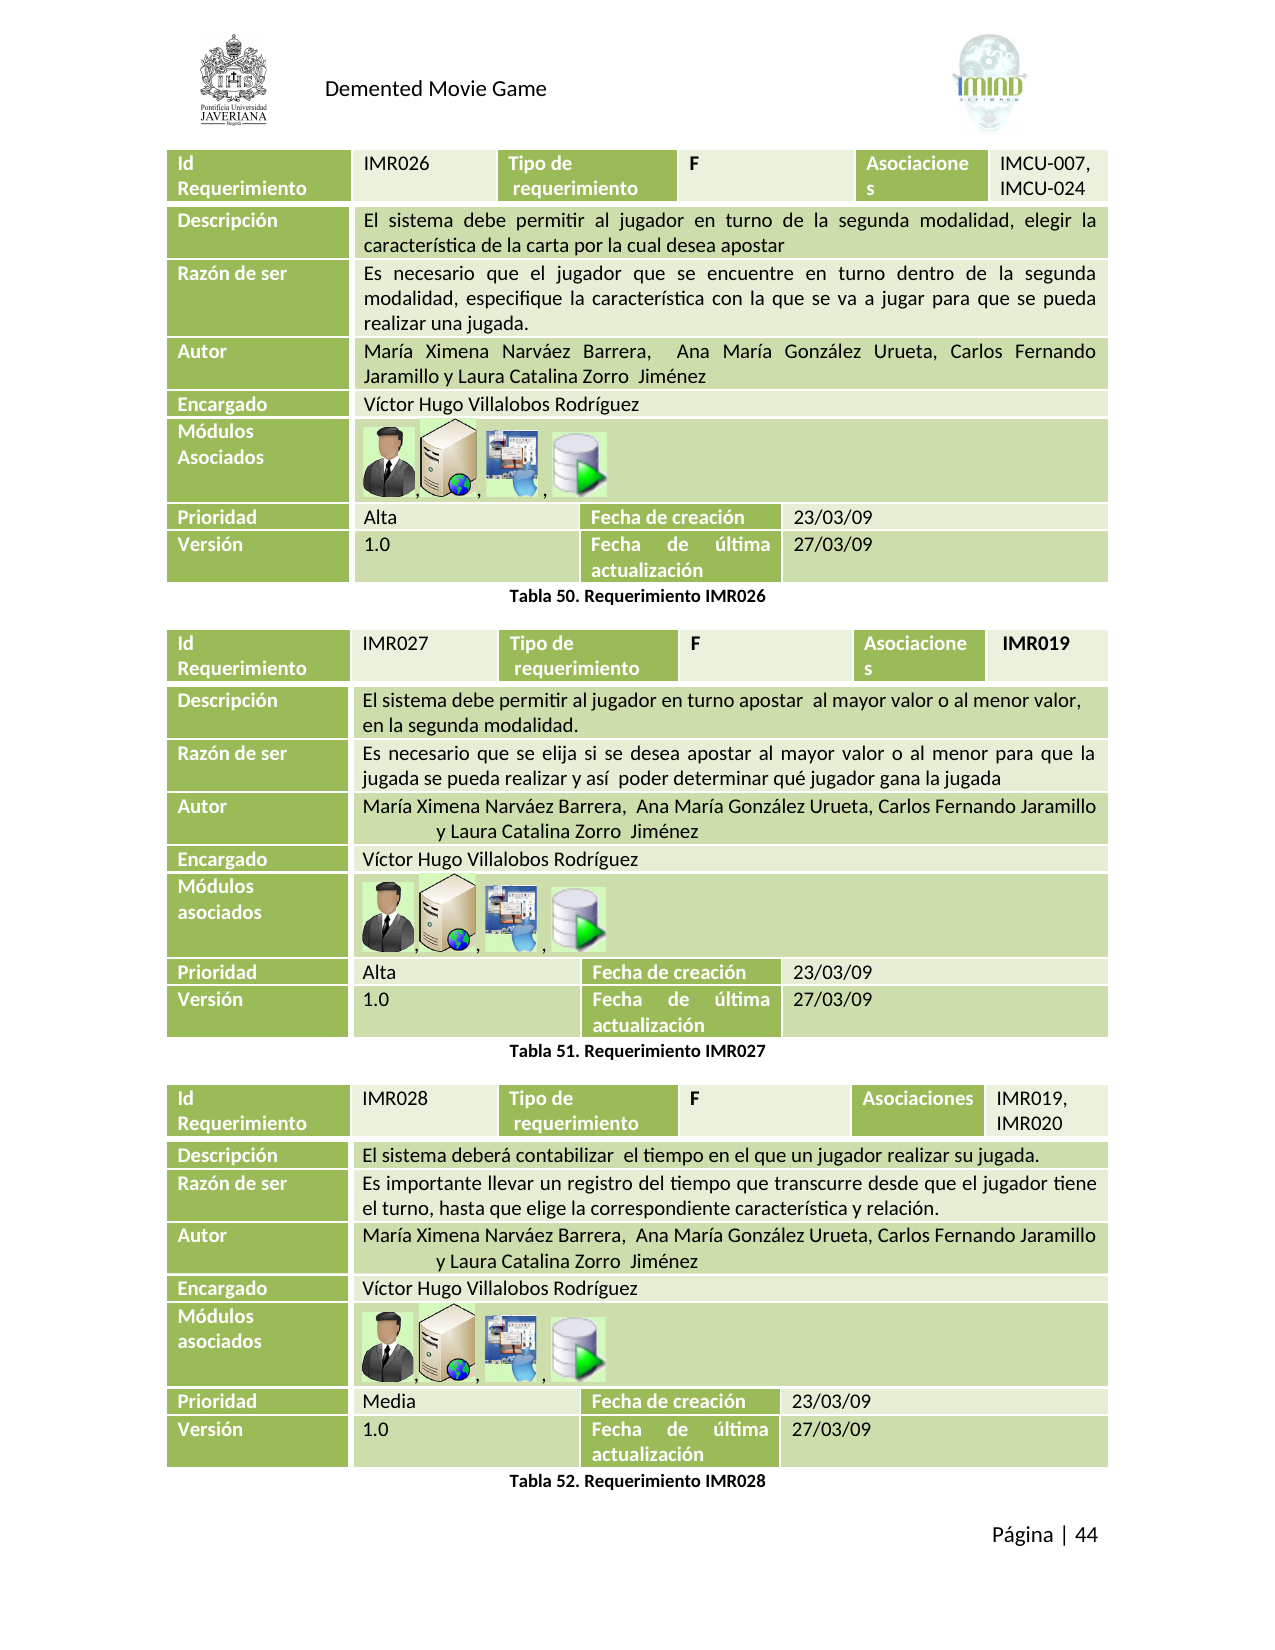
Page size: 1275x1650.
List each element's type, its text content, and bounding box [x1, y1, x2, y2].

picture [362, 882, 414, 952]
table_cell 23/03/09 [782, 959, 1108, 984]
table_cell Módulos asociados [167, 874, 348, 957]
text Tabla 52. Requerimiento IMR028 [177, 1469, 1098, 1492]
table_cell 27/03/09 [781, 1416, 1108, 1467]
table_header Id Requerimiento [167, 150, 351, 201]
table_header IMR019, IMR020 [986, 1085, 1108, 1136]
table_cell Es necesario que se elija si se desea apostar al mayor valor o al menor para que la jugada se pueda realizar y así poder determinar qué jugador gana la jugada [354, 740, 1108, 791]
table_cell Víctor Hugo Villalobos Rodríguez [355, 391, 1108, 416]
table_cell El sistema deberá contabilizar el tiempo en el que un jugador realizar su jugada. [354, 1142, 1108, 1168]
picture [363, 427, 415, 497]
table_cell Razón de ser [167, 740, 348, 791]
picture [486, 430, 538, 497]
table_cell Víctor Hugo Villalobos Rodríguez [354, 846, 1108, 871]
table_header IMCU-007, IMCU-024 [990, 150, 1108, 201]
table_cell 27/03/09 [783, 531, 1108, 582]
table_cell Módulos Asociados [167, 419, 349, 502]
table_cell Razón de ser [167, 260, 349, 336]
table_cell María Ximena Narváez Barrera, Ana María González Urueta, Carlos Fernando Jaramillo y Laura Catalina Zorro Jiménez [355, 338, 1108, 389]
table_header Tipo de requerimiento [498, 150, 677, 201]
table_header IMR019 [988, 630, 1108, 681]
table_header Tipo de requerimiento [499, 630, 678, 681]
table_cell Autor [167, 793, 348, 844]
table_header Tipo de requerimiento [499, 1085, 678, 1136]
table_header Asociaciones [856, 150, 988, 201]
table_header IMR027 [352, 630, 497, 681]
picture [200, 34, 267, 126]
table_cell Media [354, 1389, 580, 1414]
table_cell 27/03/09 [783, 986, 1108, 1037]
picture [420, 418, 477, 497]
table_header Id Requerimiento [167, 630, 350, 681]
table_cell ,, , [354, 1303, 1108, 1386]
table_cell Fecha de última actualización [581, 531, 781, 582]
table_cell Módulos asociados [167, 1303, 348, 1386]
table_cell Razón de ser [167, 1170, 348, 1221]
table_cell 1.0 [355, 531, 579, 582]
table_header Asociaciones [852, 1085, 984, 1136]
table_cell Víctor Hugo Villalobos Rodríguez [354, 1276, 1108, 1301]
table_cell Versión [167, 1416, 348, 1467]
table_cell 23/03/09 [781, 1389, 1108, 1414]
table_header F [679, 150, 854, 201]
picture [362, 1312, 414, 1382]
table_cell Alta [354, 959, 580, 984]
table_cell Encargado [167, 1276, 348, 1301]
table_cell Prioridad [167, 959, 348, 984]
table_cell Descripción [167, 687, 348, 738]
table_cell Fecha de última actualización [581, 1416, 779, 1467]
picture [418, 1303, 475, 1382]
table_cell ,, , [354, 874, 1108, 957]
picture [551, 1317, 606, 1382]
table_header F [680, 630, 852, 681]
table_header Asociaciones [854, 630, 985, 681]
text Tabla 50. Requerimiento IMR026 [177, 584, 1098, 607]
table_cell 1.0 [354, 1416, 579, 1467]
table_cell Prioridad [167, 504, 349, 529]
table_header F [680, 1085, 850, 1136]
picture [551, 887, 607, 952]
picture [419, 873, 476, 952]
table_cell Versión [167, 531, 349, 582]
table_cell Fecha de última actualización [582, 986, 781, 1037]
picture [951, 34, 1033, 138]
table_cell El sistema debe permitir al jugador en turno apostar al mayor valor o al menor valor, en la segunda modalidad. [354, 687, 1108, 738]
table_cell Fecha de creación [580, 504, 781, 529]
table_cell Autor [167, 1223, 348, 1273]
table_cell 23/03/09 [783, 504, 1108, 529]
table_cell Encargado [167, 846, 348, 871]
table_cell Fecha de creación [582, 959, 781, 984]
table_cell María Ximena Narváez Barrera, Ana María González Urueta, Carlos Fernando Jaramillo y Laura Catalina Zorro Jiménez [354, 1223, 1108, 1273]
table_cell María Ximena Narváez Barrera, Ana María González Urueta, Carlos Fernando Jaramillo y Laura Catalina Zorro Jiménez [354, 793, 1108, 844]
table_cell Versión [167, 986, 348, 1037]
picture [485, 885, 537, 952]
picture [552, 432, 608, 497]
table_cell Descripción [167, 1142, 348, 1168]
table_cell Prioridad [167, 1389, 348, 1414]
table_cell Es necesario que el jugador que se encuentre en turno dentro de la segunda modalidad, especifique la característica con la que se va a jugar para que se pueda realizar una jugada. [355, 260, 1108, 336]
table_cell ,, , [355, 419, 1108, 502]
text Tabla 51. Requerimiento IMR027 [177, 1039, 1098, 1062]
table_header IMR026 [353, 150, 496, 201]
table_header Id Requerimiento [167, 1085, 350, 1136]
table_cell El sistema debe permitir al jugador en turno de la segunda modalidad, elegir la característica de la carta por la cual desea apostar [355, 207, 1108, 258]
table_cell Encargado [167, 391, 349, 416]
table_cell Descripción [167, 207, 349, 258]
table_cell 1.0 [354, 986, 580, 1037]
picture [485, 1315, 537, 1382]
table_cell Fecha de creación [581, 1389, 780, 1414]
table_cell Autor [167, 338, 349, 389]
table_header IMR028 [352, 1085, 497, 1136]
table_cell Es importante llevar un registro del tiempo que transcurre desde que el jugador tiene el turno, hasta que elige la correspondiente característica y relación. [354, 1170, 1108, 1221]
table_cell Alta [355, 504, 579, 529]
